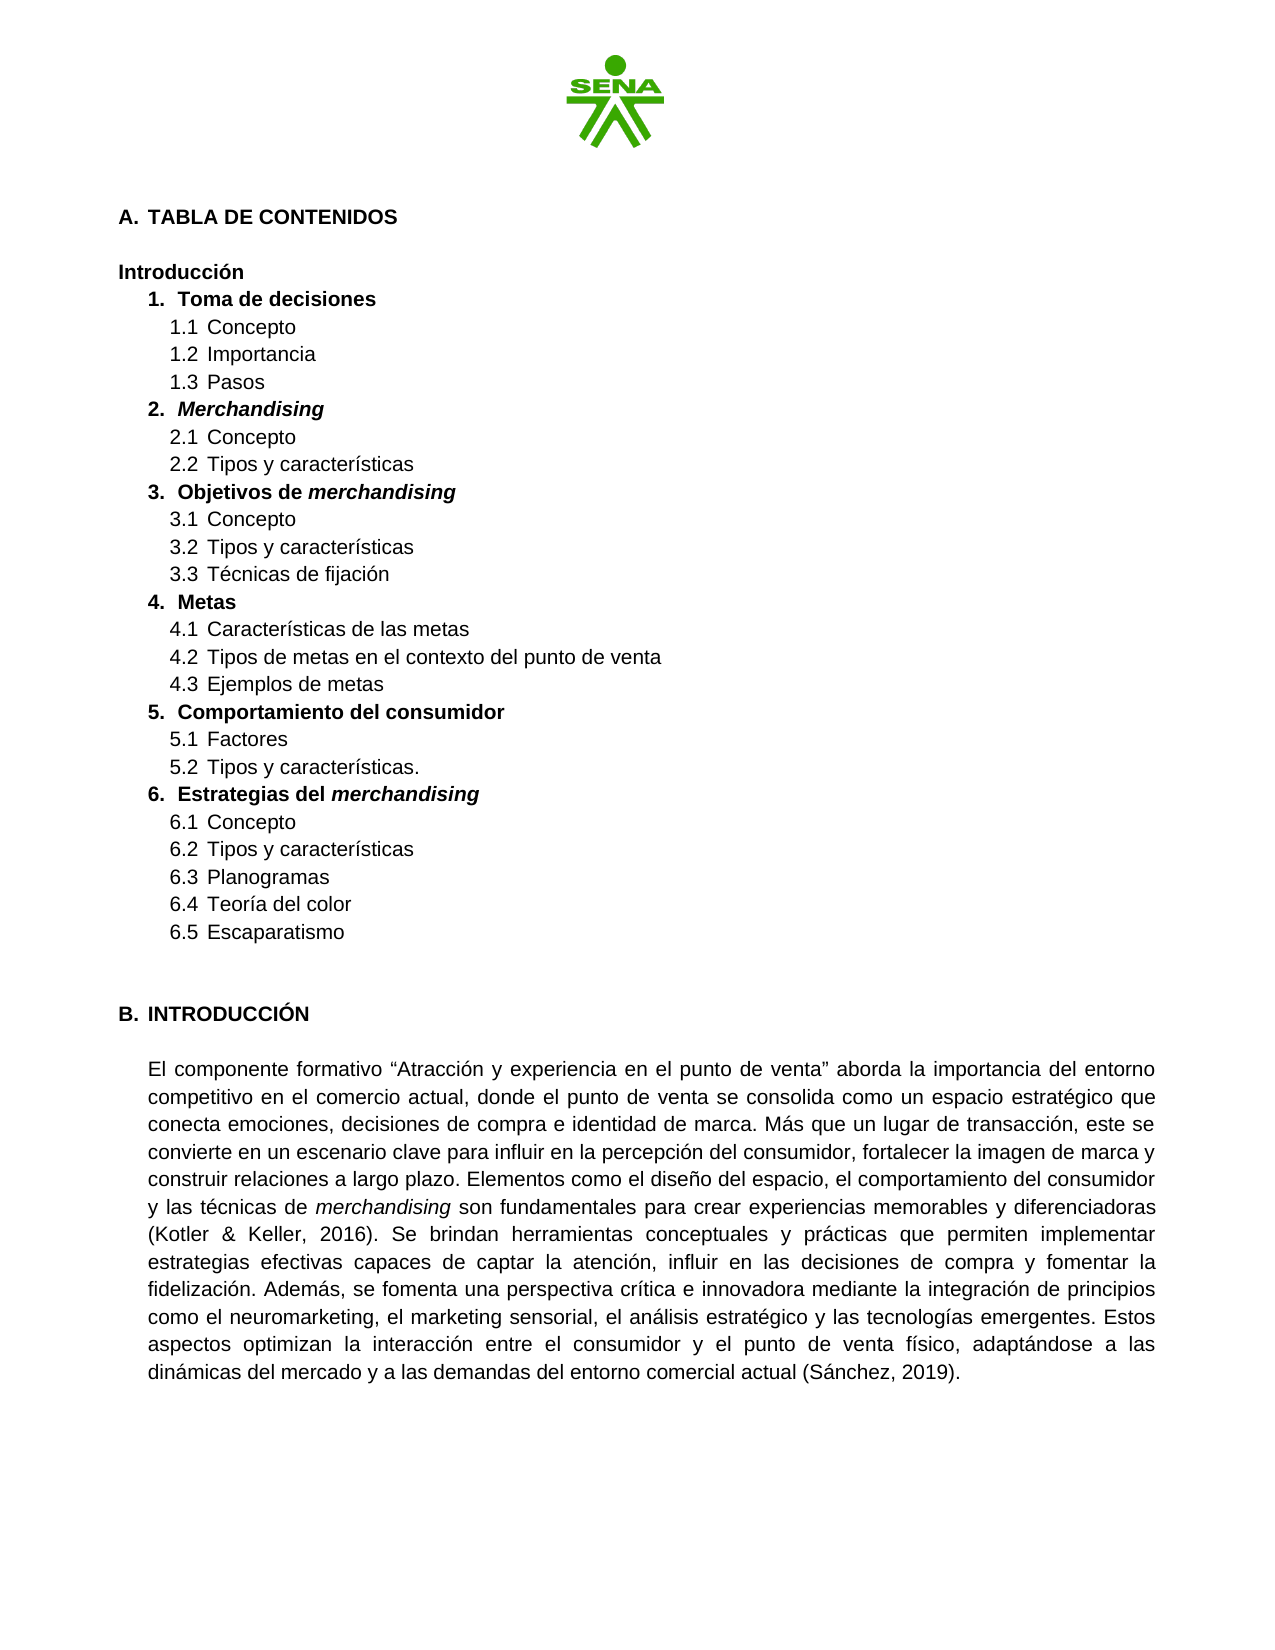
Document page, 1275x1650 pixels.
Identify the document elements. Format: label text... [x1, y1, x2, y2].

list Teoría del color [169, 892, 1157, 916]
list Objetivos de merchandising [148, 480, 1157, 504]
list Concepto [169, 315, 1157, 339]
list INTRODUCCIÓN [118, 1002, 1157, 1026]
list Concepto [169, 810, 1157, 834]
list Toma de decisiones [148, 287, 1157, 311]
list Técnicas de fijación [169, 562, 1157, 586]
list Comportamiento del consumidor [148, 700, 1157, 724]
list Tipos y características. [169, 755, 1157, 779]
text Introducción [118, 260, 1157, 284]
text El componente formativo “Atracción y experiencia en el punto de venta” aborda la importancia del entorno competitivo en el comercio actual, donde el punto de venta se consolida como un espacio estratégico que conecta emociones, decisiones de compra e identidad de marca. Más que un lugar de transacción, este se convierte en un escenario clave para influir en la percepción del consumidor, fortalecer la imagen de marca y construir relaciones a largo plazo. Elementos como el diseño del espacio, el comportamiento del consumidor y las técnicas de merchandising son fundamentales para crear experiencias memorables y diferenciadoras (Kotler & Keller, 2016). Se brindan herramientas conceptuales y prácticas que permiten implementar estrategias efectivas capaces de captar la atención, influir en las decisiones de compra y fomentar la fidelización. Además, se fomenta una perspectiva crítica e innovadora mediante la integración de principios como el neuromarketing, el marketing sensorial, el análisis estratégico y las tecnologías emergentes. Estos aspectos optimizan la interacción entre el consumidor y el punto de venta físico, adaptándose a las dinámicas del mercado y a las demandas del entorno comercial actual (Sánchez, 2019). [148, 1057, 1157, 1384]
list Concepto [169, 507, 1157, 531]
list Importancia [169, 342, 1157, 366]
picture [566, 55, 664, 148]
list Factores [169, 727, 1157, 751]
list Concepto [169, 425, 1157, 449]
list TABLA DE CONTENIDOS [118, 205, 1157, 229]
list Pasos [169, 370, 1157, 394]
list Tipos y características [169, 535, 1157, 559]
list Ejemplos de metas [169, 672, 1157, 696]
list Escaparatismo [169, 920, 1157, 944]
list Planogramas [169, 865, 1157, 889]
list Merchandising [148, 397, 1157, 421]
list Estrategias del merchandising [148, 782, 1157, 806]
list Características de las metas [169, 617, 1157, 641]
list Metas [148, 590, 1157, 614]
list Tipos y características [169, 837, 1157, 861]
list Tipos y características [169, 452, 1157, 476]
list Tipos de metas en el contexto del punto de venta [169, 645, 1157, 669]
